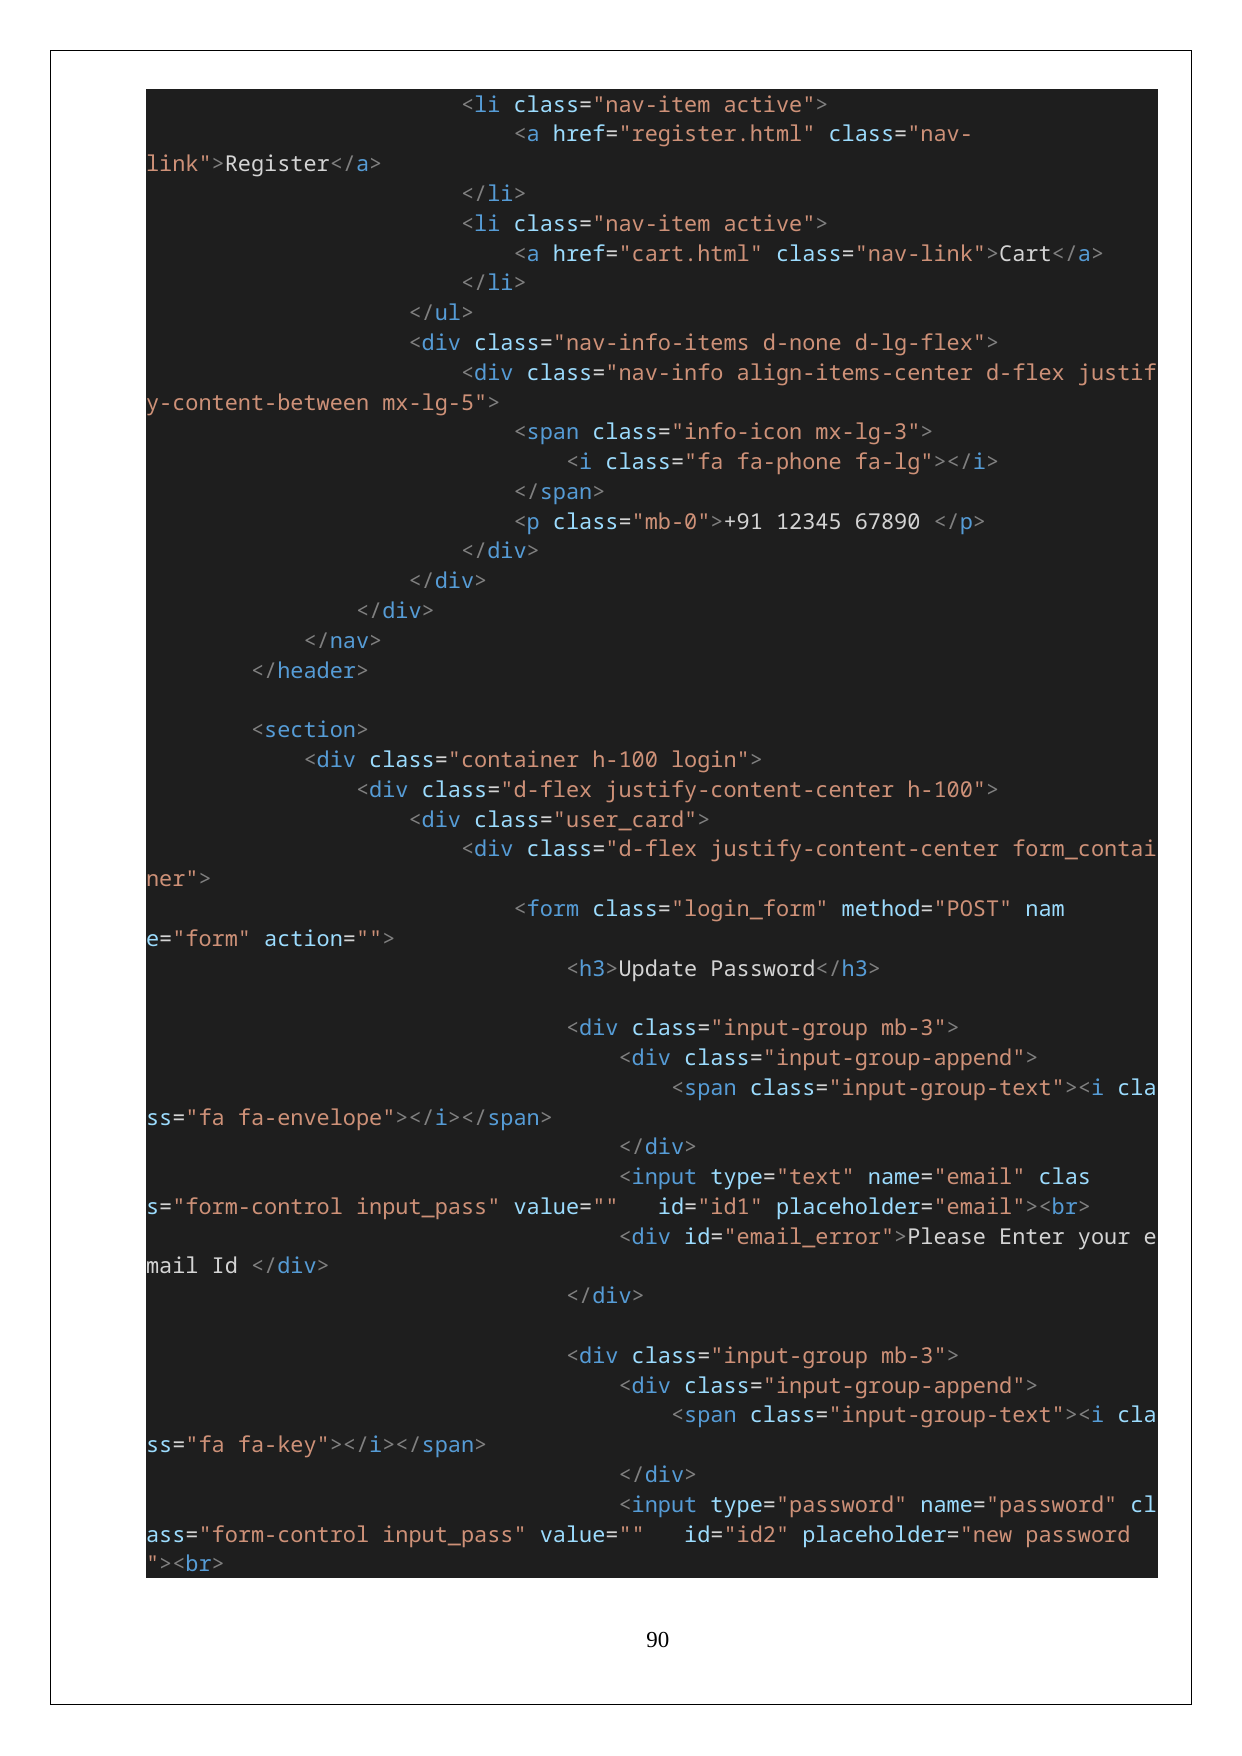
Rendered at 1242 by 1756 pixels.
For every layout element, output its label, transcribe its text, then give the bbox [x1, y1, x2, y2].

text </div> [146, 536, 1158, 565]
text <div id="email_error">Please Enter your email Id </div> [146, 1221, 1158, 1280]
text <form class="login_form" method="POST" name="form" action=""> [146, 893, 1158, 953]
text <li class="nav-item active"> [146, 89, 1158, 118]
text <div class="nav-info-items d-none d-lg-flex"> [146, 327, 1158, 357]
text <input type="text" name="email" class="form-control input_pass" value="" id="id1" placeholder="email"><br> [146, 1161, 1158, 1221]
text <span class="info-icon mx-lg-3"> [146, 416, 1158, 446]
text </div> [146, 595, 1158, 625]
text <div class="d-flex justify-content-center h-100"> [146, 774, 1158, 804]
text <div class="container h-100 login"> [146, 744, 1158, 774]
text <input type="password" name="password" class="form-control input_pass" value="" id="id2" placeholder="new password"><br> [146, 1489, 1158, 1578]
text <span class="input-group-text"><i class="fa fa-key"></i></span> [146, 1399, 1158, 1459]
text <li class="nav-item active"> [146, 208, 1158, 238]
text </div> [146, 1131, 1158, 1161]
text </ul> [146, 297, 1158, 327]
text <div class="user_card"> [146, 804, 1158, 833]
text </header> [146, 655, 1158, 684]
text <h3>Update Password</h3> [146, 953, 1158, 982]
text <div class="d-flex justify-content-center form_container"> [146, 833, 1158, 893]
text </div> [146, 565, 1158, 595]
text </div> [146, 1459, 1158, 1489]
text <p class="mb-0">+91 12345 67890 </p> [146, 506, 1158, 536]
text </nav> [146, 625, 1158, 655]
text <div class="input-group mb-3"> [146, 1012, 1158, 1042]
text </span> [146, 476, 1158, 506]
text <span class="input-group-text"><i class="fa fa-envelope"></i></span> [146, 1072, 1158, 1131]
text </li> [146, 178, 1158, 208]
text <a href="cart.html" class="nav-link">Cart</a> [146, 238, 1158, 267]
text <div class="nav-info align-items-center d-flex justify-content-between mx-lg-5"> [146, 357, 1158, 416]
text <div class="input-group-append"> [146, 1370, 1158, 1399]
text <div class="input-group-append"> [146, 1042, 1158, 1072]
text <div class="input-group mb-3"> [146, 1340, 1158, 1370]
text <i class="fa fa-phone fa-lg"></i> [146, 446, 1158, 476]
text <a href="register.html" class="nav-link">Register</a> [146, 118, 1158, 178]
text </li> [146, 267, 1158, 297]
text </div> [146, 1280, 1158, 1310]
text <section> [146, 714, 1158, 744]
